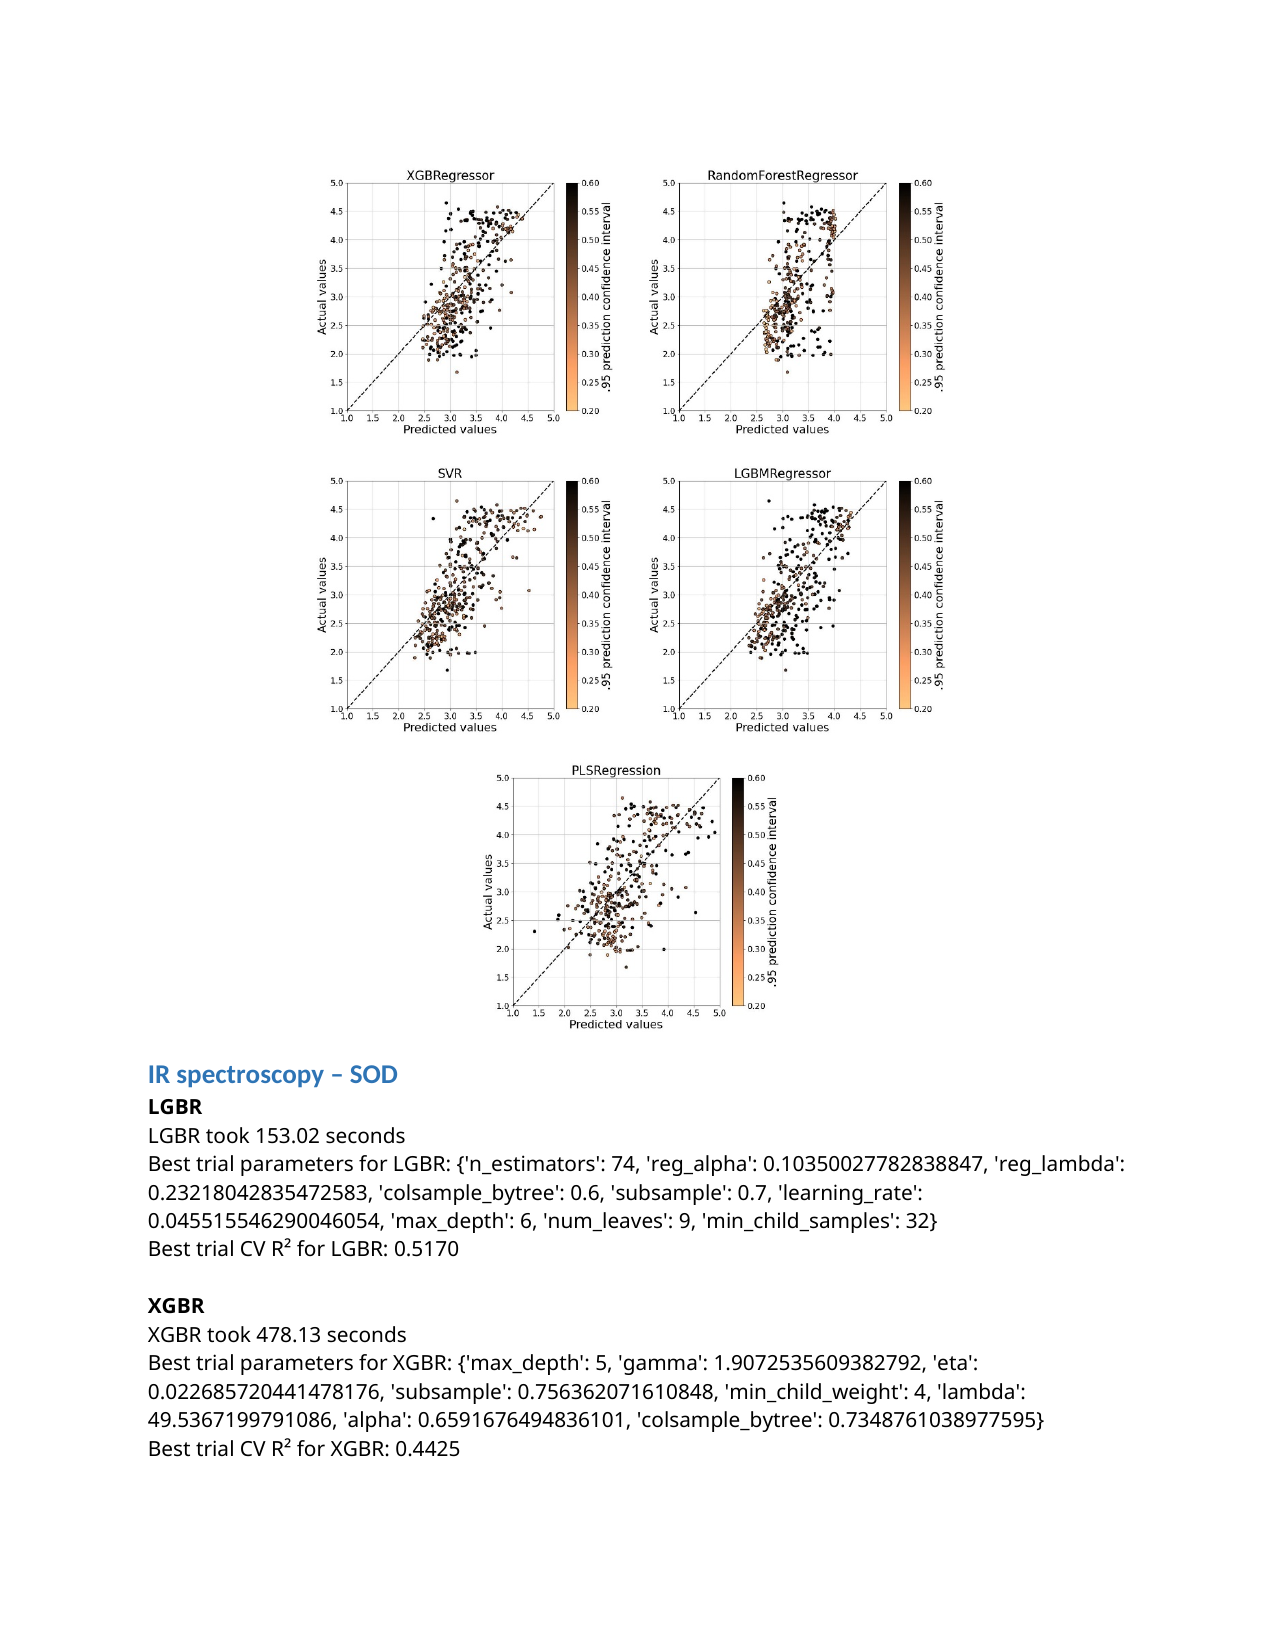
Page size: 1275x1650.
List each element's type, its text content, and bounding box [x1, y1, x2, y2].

text LGBR took 153.02 seconds [148, 1121, 1127, 1149]
text Best trial parameters for LGBR: {'n_estimators': 74, 'reg_alpha': 0.10350027782838847, 'reg_lambda': 0.23218042835472583, 'colsample_bytree': 0.6, 'subsample': 0.7, 'learning_rate': 0.045515546290046054, 'max_depth': 6, 'num_leaves': 9, 'min_child_samples': 32} [148, 1149, 1127, 1234]
text XGBR [148, 1291, 1127, 1320]
subtitle IR spectroscopy – SOD [148, 1057, 1127, 1090]
text Best trial CV R² for XGBR: 0.4425 [148, 1434, 1127, 1462]
picture [305, 445, 970, 741]
picture [305, 147, 970, 443]
text LGBR [148, 1092, 1127, 1121]
text XGBR took 478.13 seconds [148, 1320, 1127, 1348]
text Best trial CV R² for LGBR: 0.5170 [148, 1234, 1127, 1263]
picture [471, 742, 804, 1038]
text Best trial parameters for XGBR: {'max_depth': 5, 'gamma': 1.9072535609382792, 'eta': 0.022685720441478176, 'subsample': 0.756362071610848, 'min_child_weight': 4, 'lambda': 49.5367199791086, 'alpha': 0.6591676494836101, 'colsample_bytree': 0.7348761038977595} [148, 1348, 1127, 1434]
